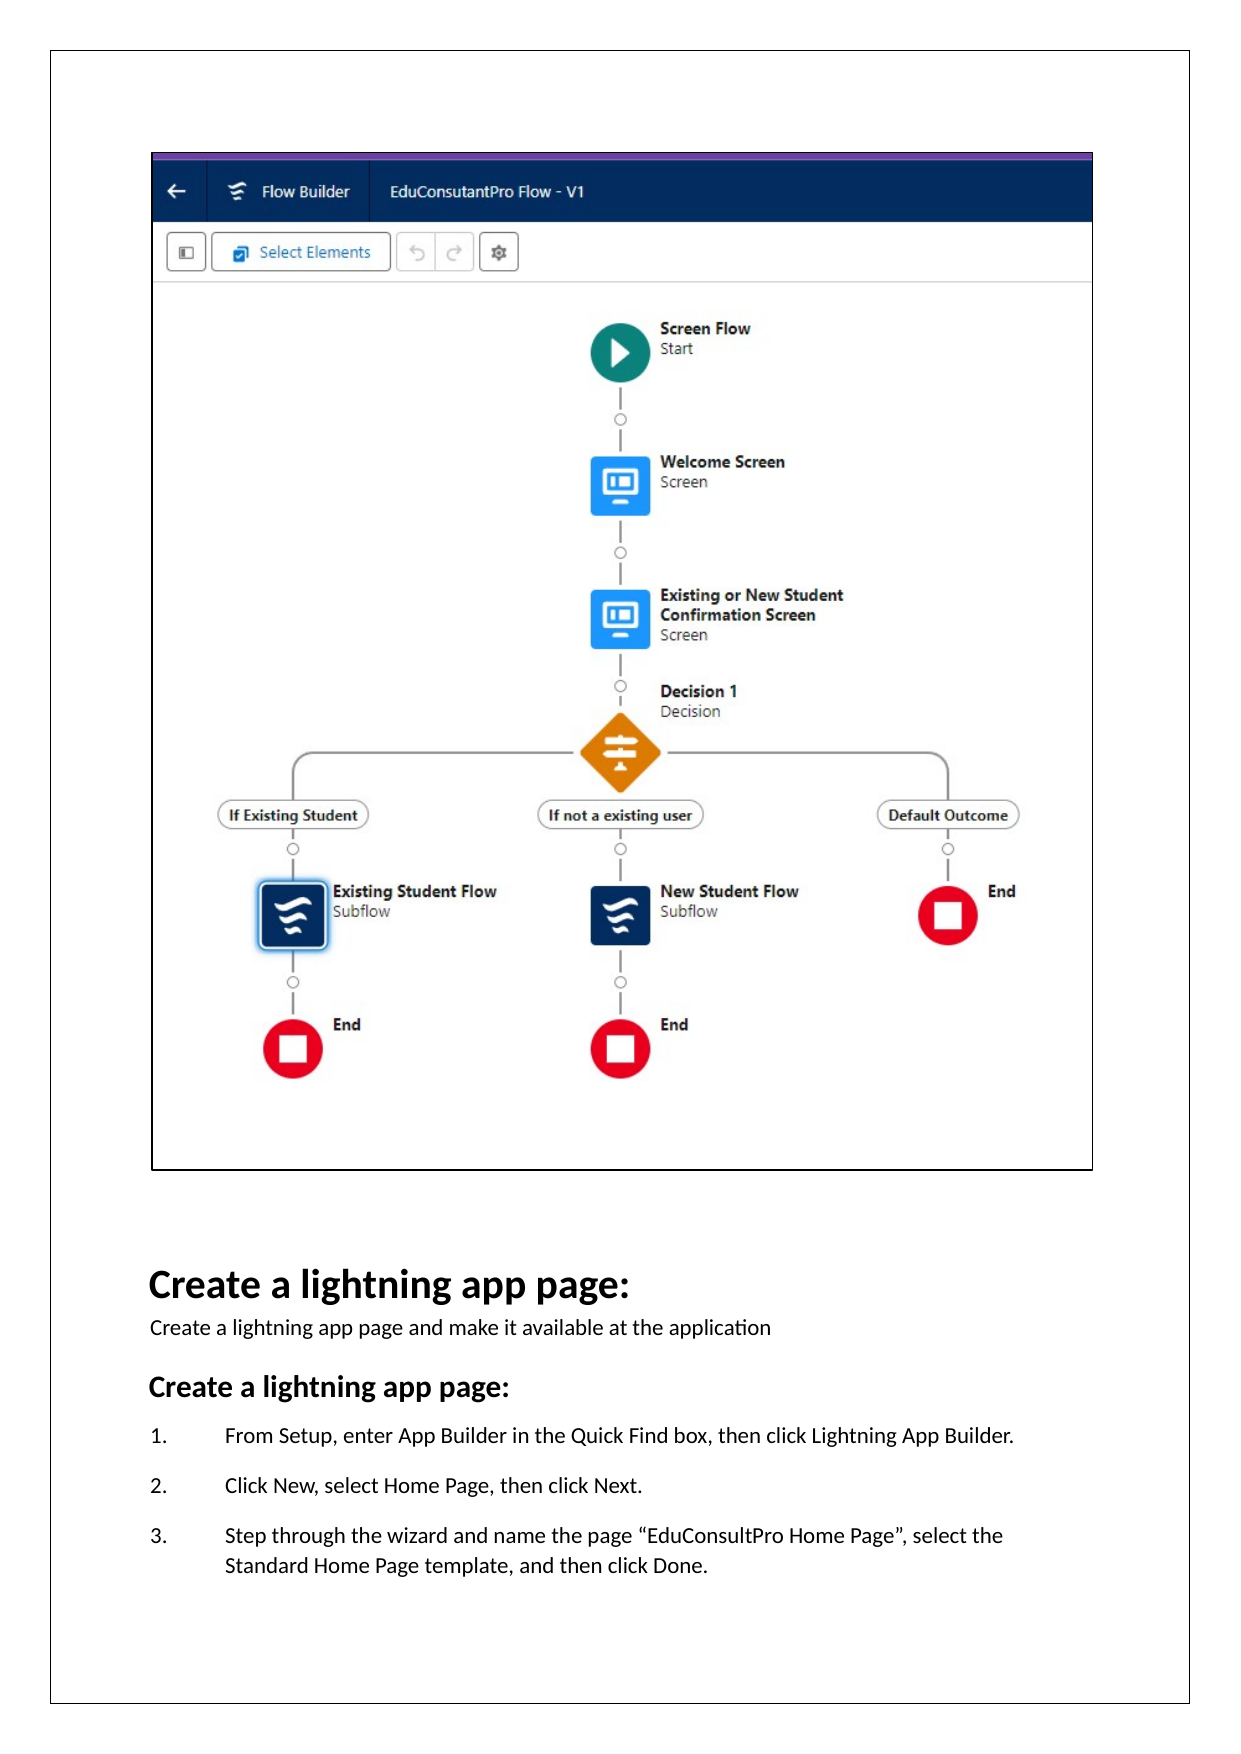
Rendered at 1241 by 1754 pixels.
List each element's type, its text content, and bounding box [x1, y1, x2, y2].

picture [153, 153, 1092, 1169]
text Create a lightning app page and make it available at the application [150, 1313, 1091, 1341]
list From Setup, enter App Builder in the Quick Find box, then click Lightning App Builder. [150, 1421, 1091, 1449]
list Step through the wizard and name the page “EduConsultPro Home Page”, select the Standard Home Page template, and then click Done. [150, 1521, 1091, 1579]
text Create a lightning app page: [148, 1367, 1102, 1406]
list Click New, select Home Page, then click Next. [150, 1471, 1091, 1499]
text Create a lightning app page: [148, 1258, 1102, 1309]
